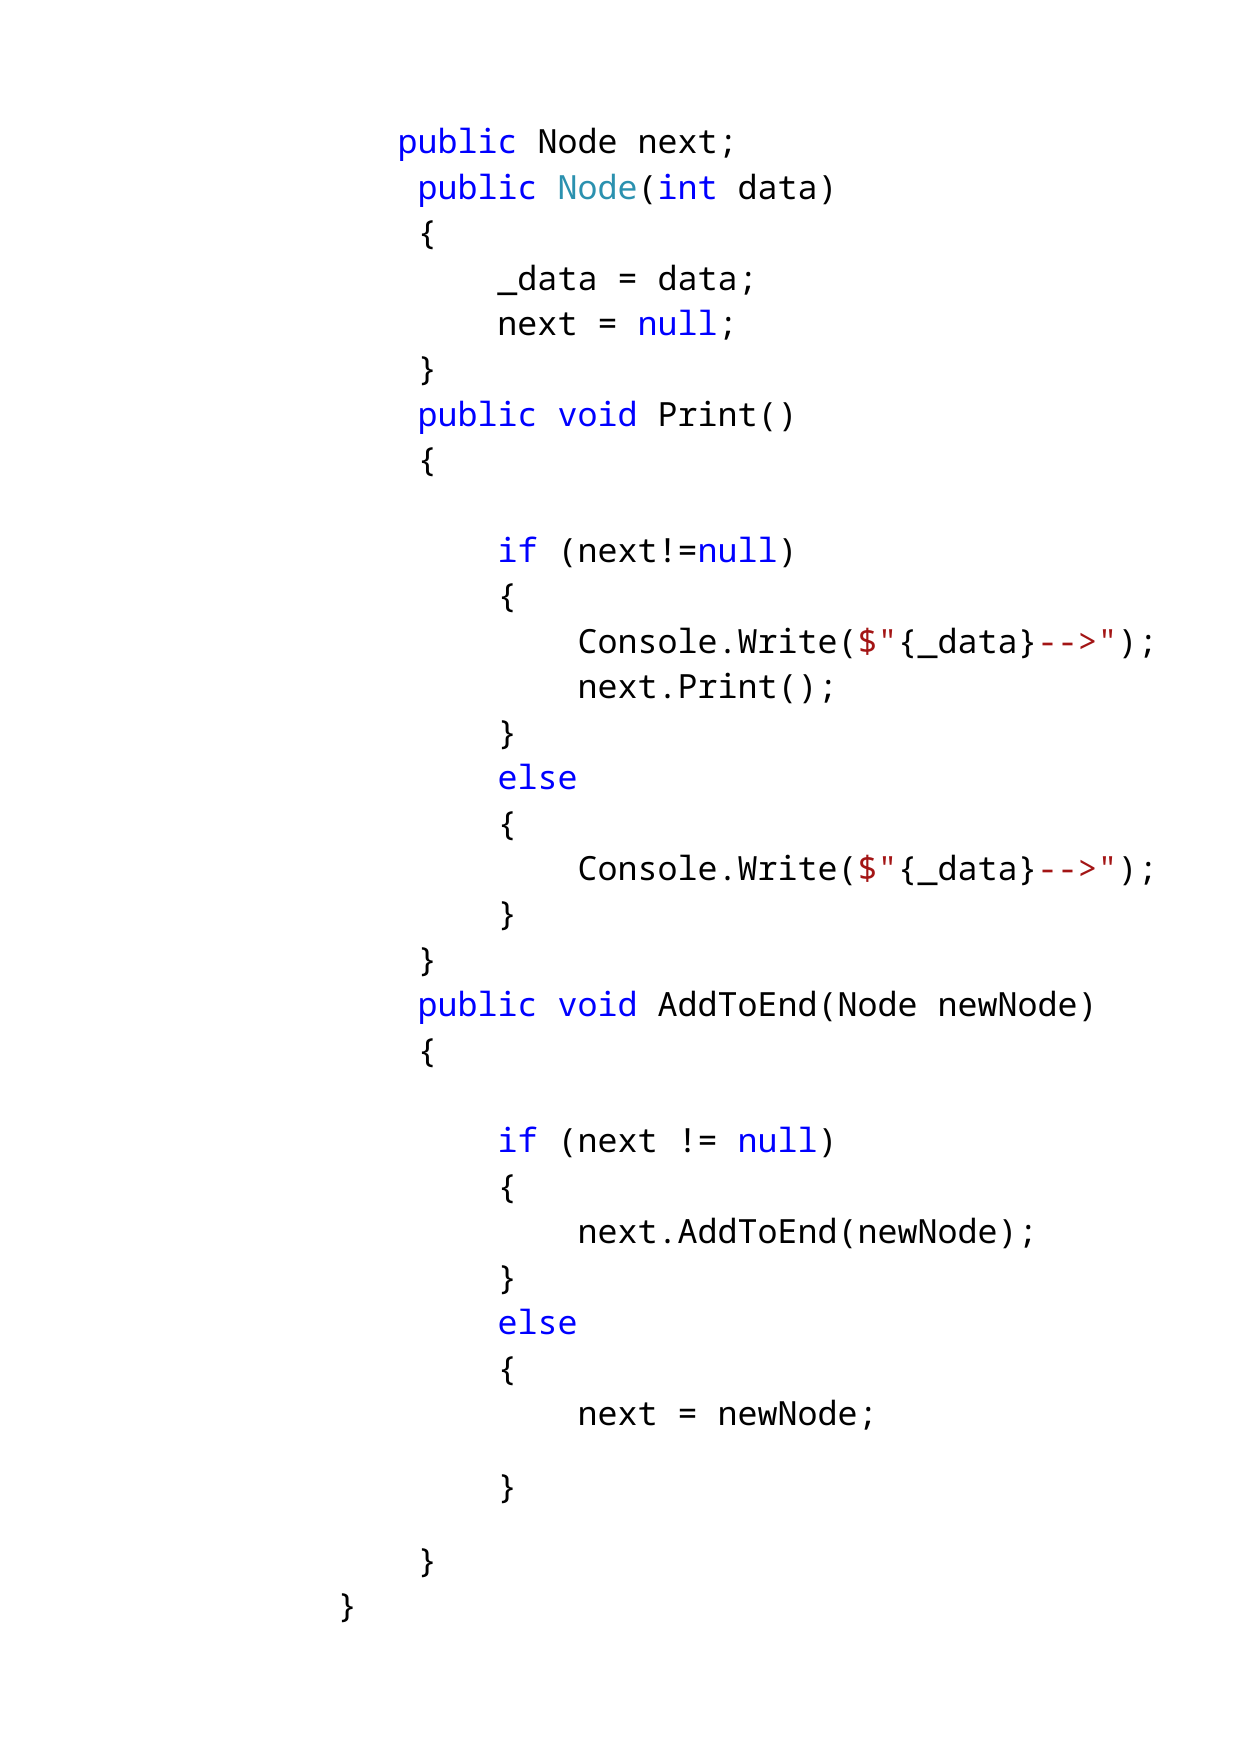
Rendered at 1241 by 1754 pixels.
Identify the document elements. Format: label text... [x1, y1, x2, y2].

text { [177, 572, 1162, 618]
text public void Print() [177, 391, 1162, 436]
text next.AddToEnd(newNode); [177, 1208, 1162, 1253]
text { [177, 1163, 1162, 1208]
text else [177, 1299, 1162, 1344]
text } [177, 936, 1162, 981]
text if (next!=null) [177, 527, 1162, 572]
text { [177, 1026, 1162, 1072]
text public Node(int data) [177, 163, 1162, 209]
text _data = data; [177, 254, 1162, 300]
text else [177, 754, 1162, 799]
text Console.Write($"{_data}-->"); [177, 618, 1162, 663]
text next = null; [177, 300, 1162, 345]
text } [177, 1463, 1162, 1509]
text next.Print(); [177, 663, 1162, 708]
text { [177, 799, 1162, 845]
text public void AddToEnd(Node newNode) [177, 981, 1162, 1026]
text } [177, 1537, 1162, 1582]
text { [177, 209, 1162, 254]
text } [177, 1253, 1162, 1299]
text next = newNode; [177, 1390, 1162, 1435]
text } [177, 1582, 1162, 1627]
text Console.Write($"{_data}-->"); [177, 845, 1162, 890]
text } [177, 890, 1162, 936]
text if (next != null) [177, 1117, 1162, 1163]
text } [177, 345, 1162, 391]
text { [177, 1344, 1162, 1390]
text } [177, 708, 1162, 754]
text public Node next; [177, 118, 1162, 163]
text { [177, 436, 1162, 481]
